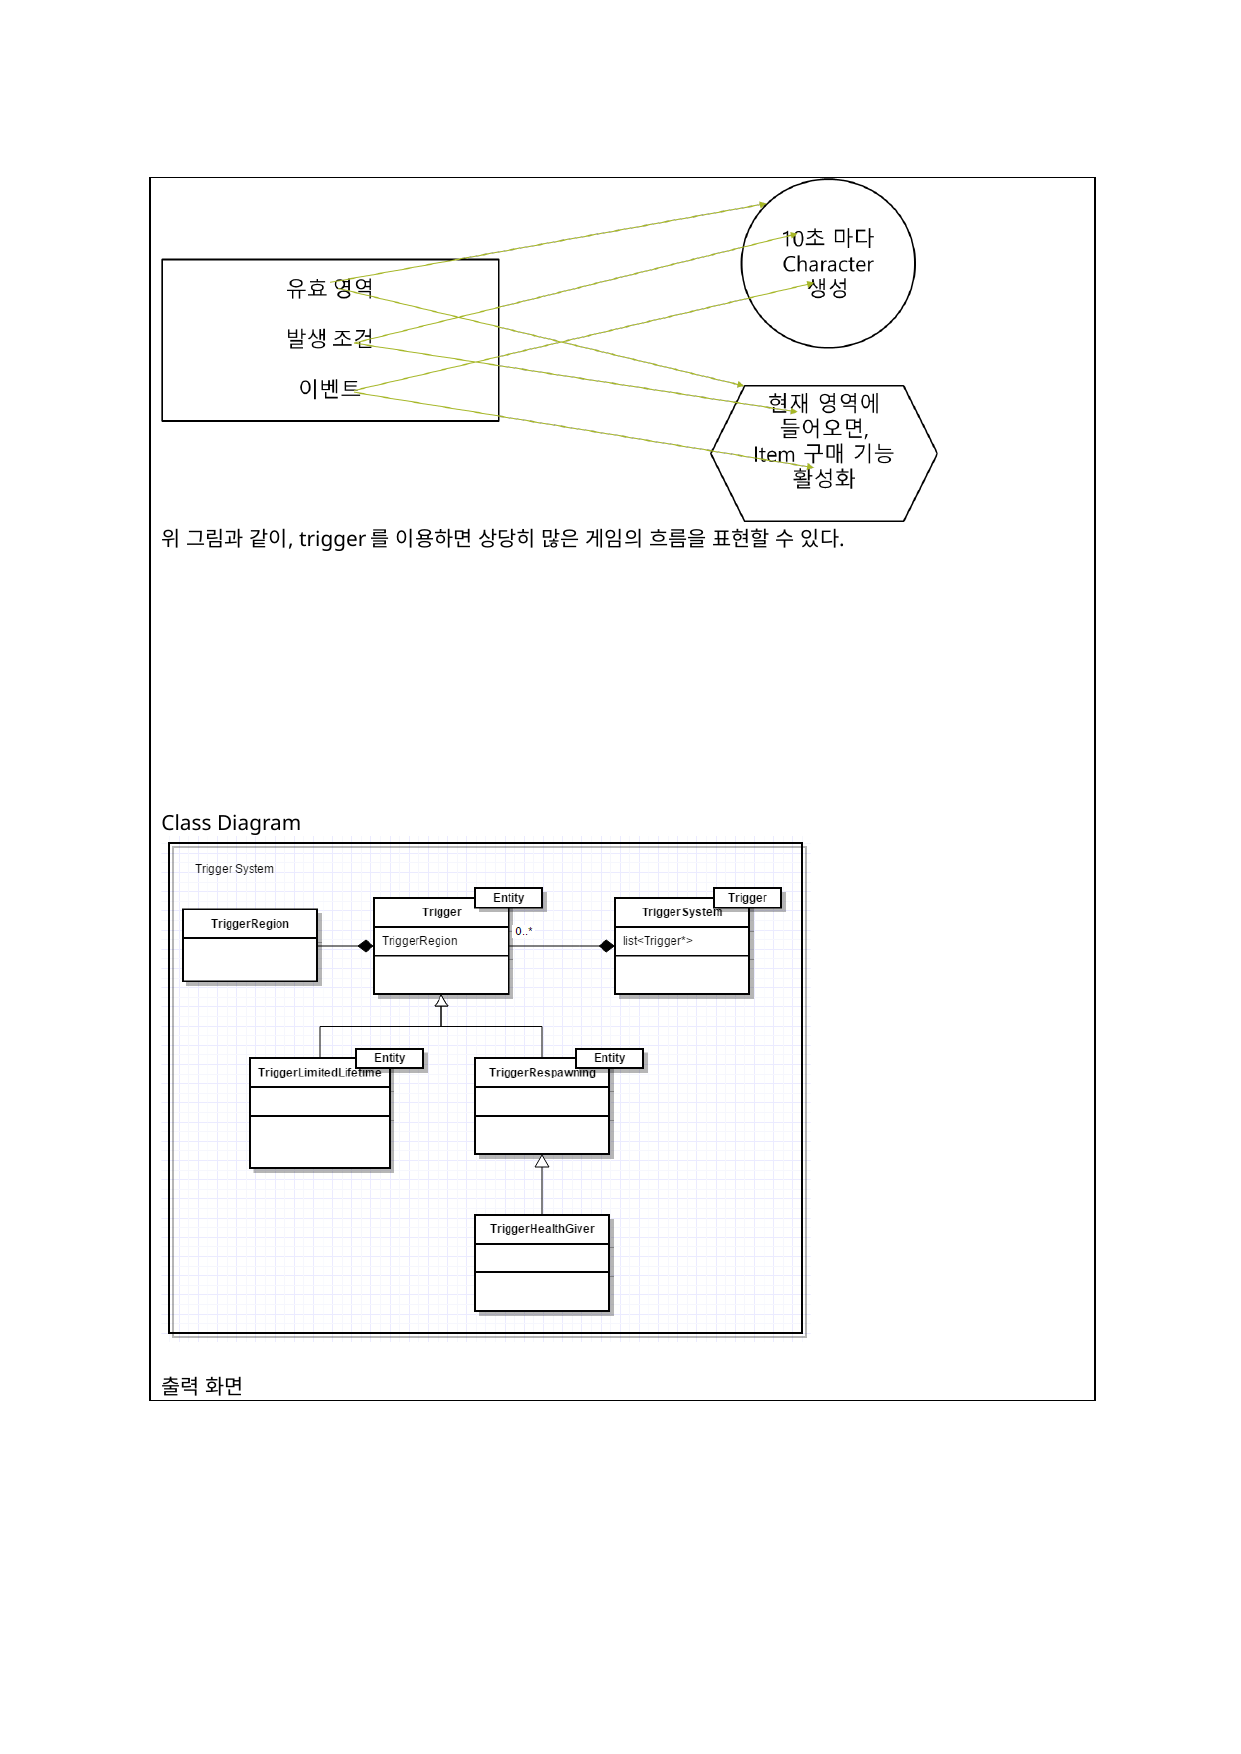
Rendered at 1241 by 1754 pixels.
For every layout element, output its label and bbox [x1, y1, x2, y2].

picture [161, 178, 938, 522]
table_cell [151, 178, 1094, 1400]
picture [161, 836, 811, 1342]
